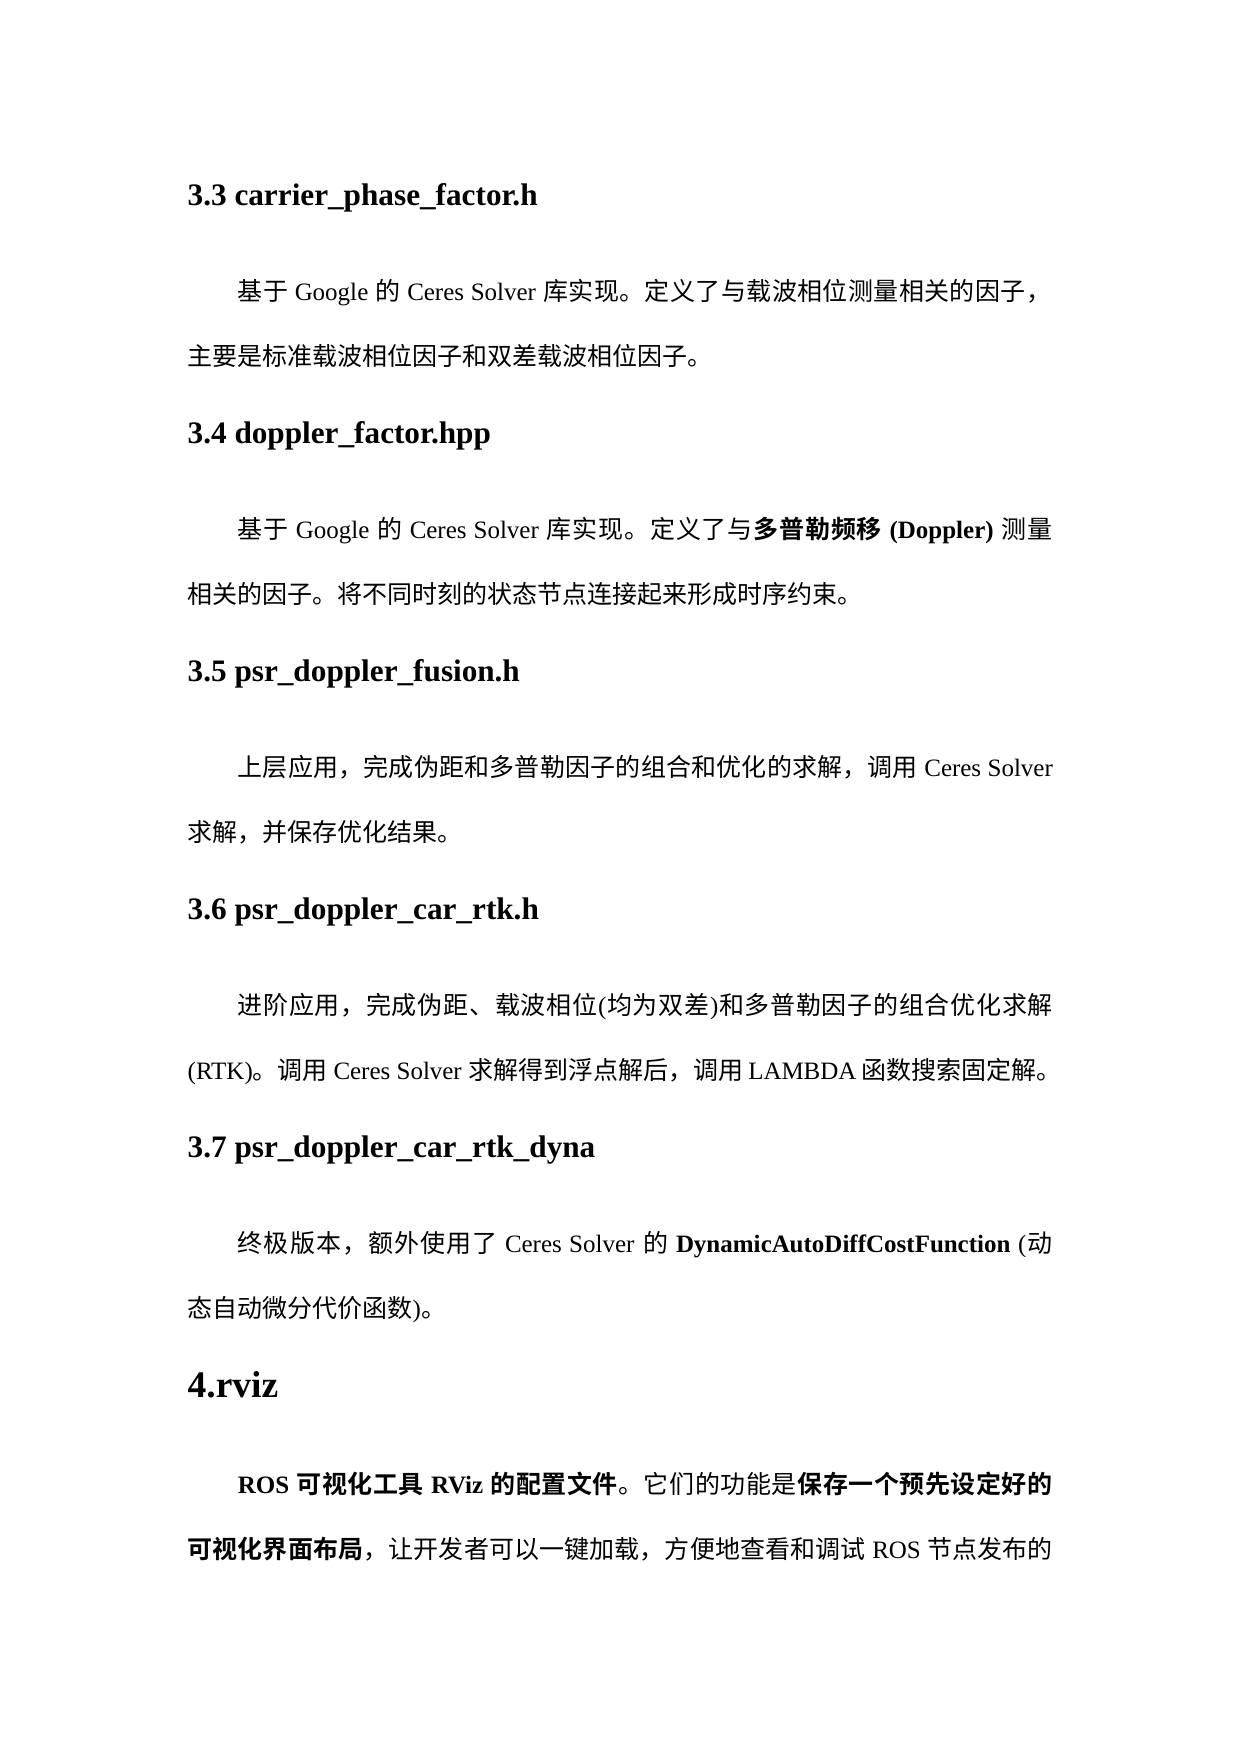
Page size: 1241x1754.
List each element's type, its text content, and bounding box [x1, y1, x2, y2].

text 终极版本，额外使用了 Ceres Solver 的 DynamicAutoDiffCostFunction (动态自动微分代价函数)。 [187, 1209, 1053, 1339]
text 上层应用，完成伪距和多普勒因子的组合和优化的求解，调用 Ceres Solver 求解，并保存优化结果。 [187, 733, 1053, 863]
subtitle 4.rviz [187, 1352, 1053, 1417]
subtitle 3.7 psr_doppler_car_rtk_dyna [187, 1114, 1053, 1179]
text 进阶应用，完成伪距、载波相位(均为双差)和多普勒因子的组合优化求解(RTK)。调用 Ceres Solver 求解得到浮点解后，调用LAMBDA函数搜索固定解。 [187, 971, 1053, 1101]
text 基于 Google 的 Ceres Solver 库实现。定义了与多普勒频移 (Doppler) 测量相关的因子。将不同时刻的状态节点连接起来形成时序约束。 [187, 495, 1053, 625]
subtitle 3.3 carrier_phase_factor.h [187, 162, 1053, 227]
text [187, 1451, 1053, 1581]
text 基于 Google 的 Ceres Solver 库实现。定义了与载波相位测量相关的因子，主要是标准载波相位因子和双差载波相位因子。 [187, 257, 1053, 387]
subtitle 3.4 doppler_factor.hpp [187, 400, 1053, 465]
subtitle 3.5 psr_doppler_fusion.h [187, 638, 1053, 703]
subtitle 3.6 psr_doppler_car_rtk.h [187, 876, 1053, 941]
